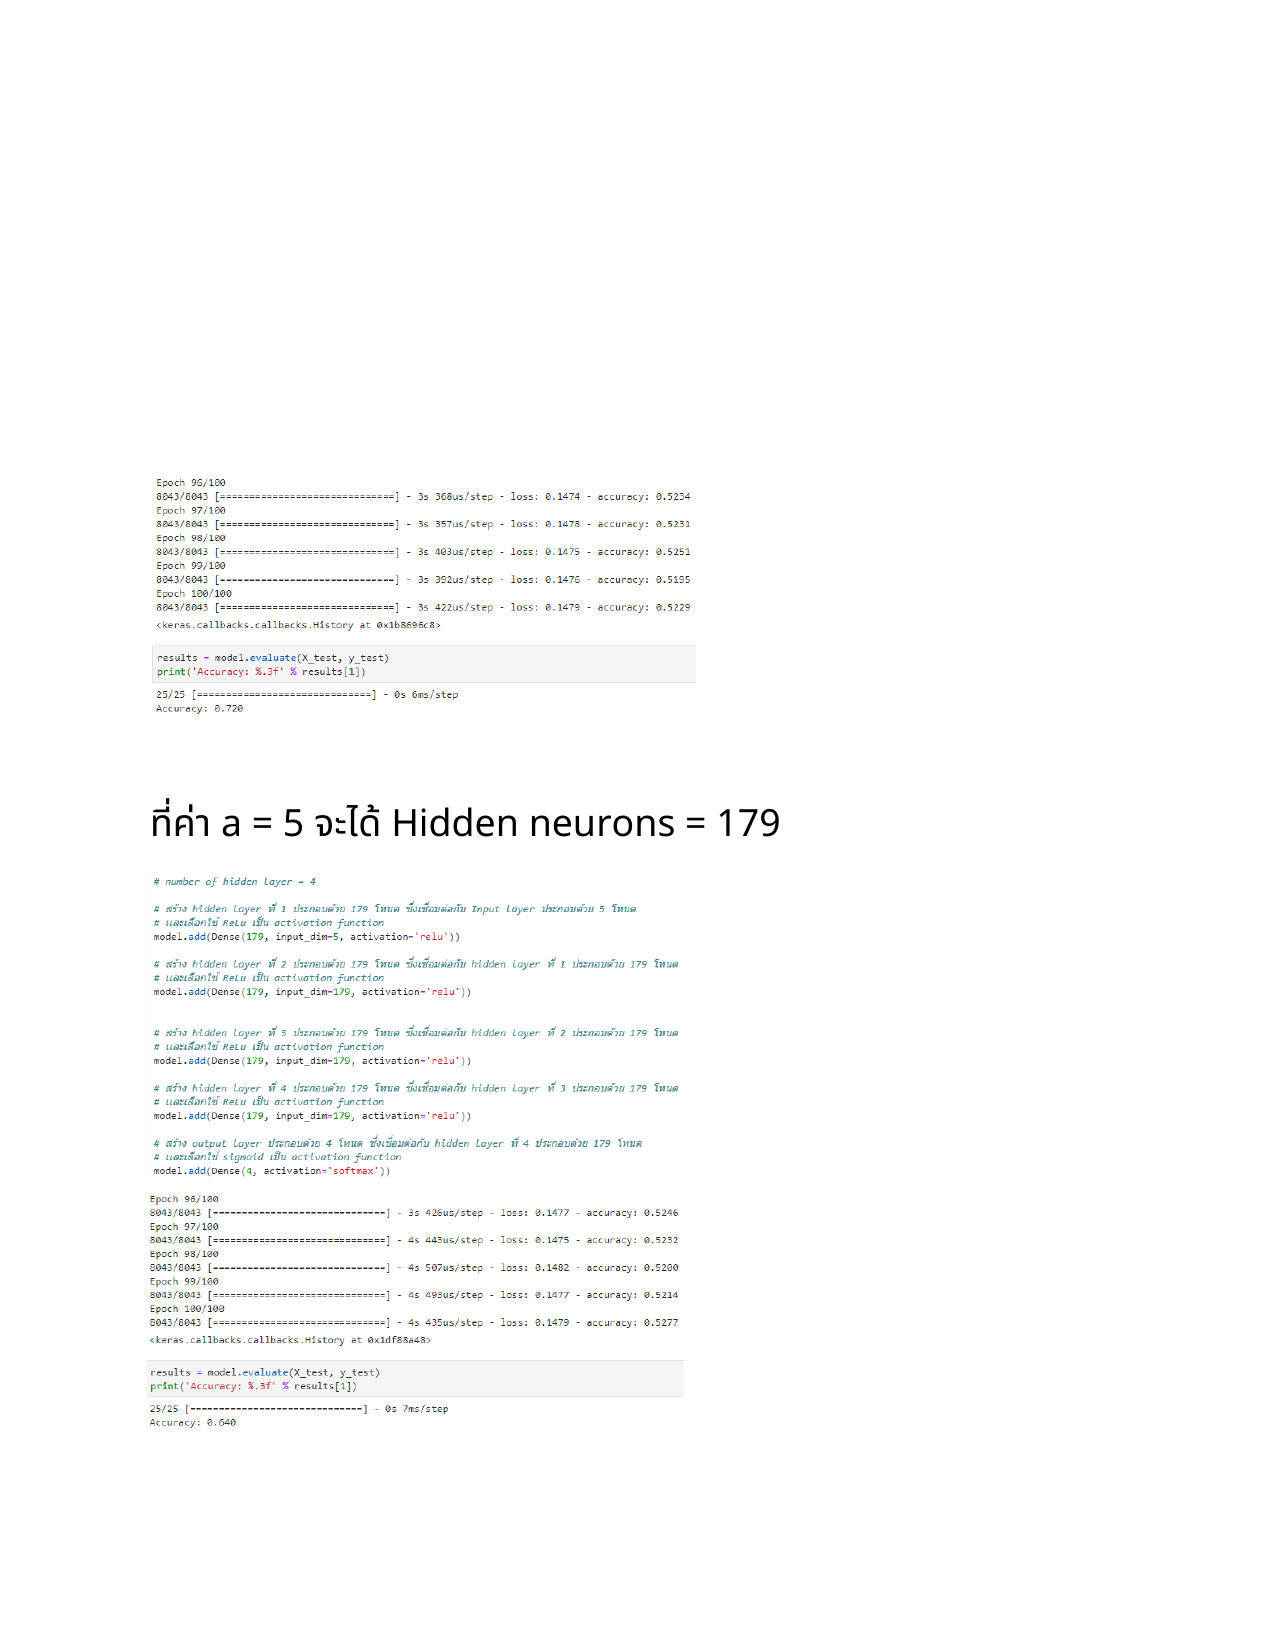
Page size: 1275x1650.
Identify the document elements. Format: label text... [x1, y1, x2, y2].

picture [146, 1193, 684, 1430]
picture [150, 474, 697, 716]
text ที่ค่า a = 5 จะได้ Hidden neurons = 179 [150, 796, 1125, 853]
picture [150, 873, 684, 1177]
